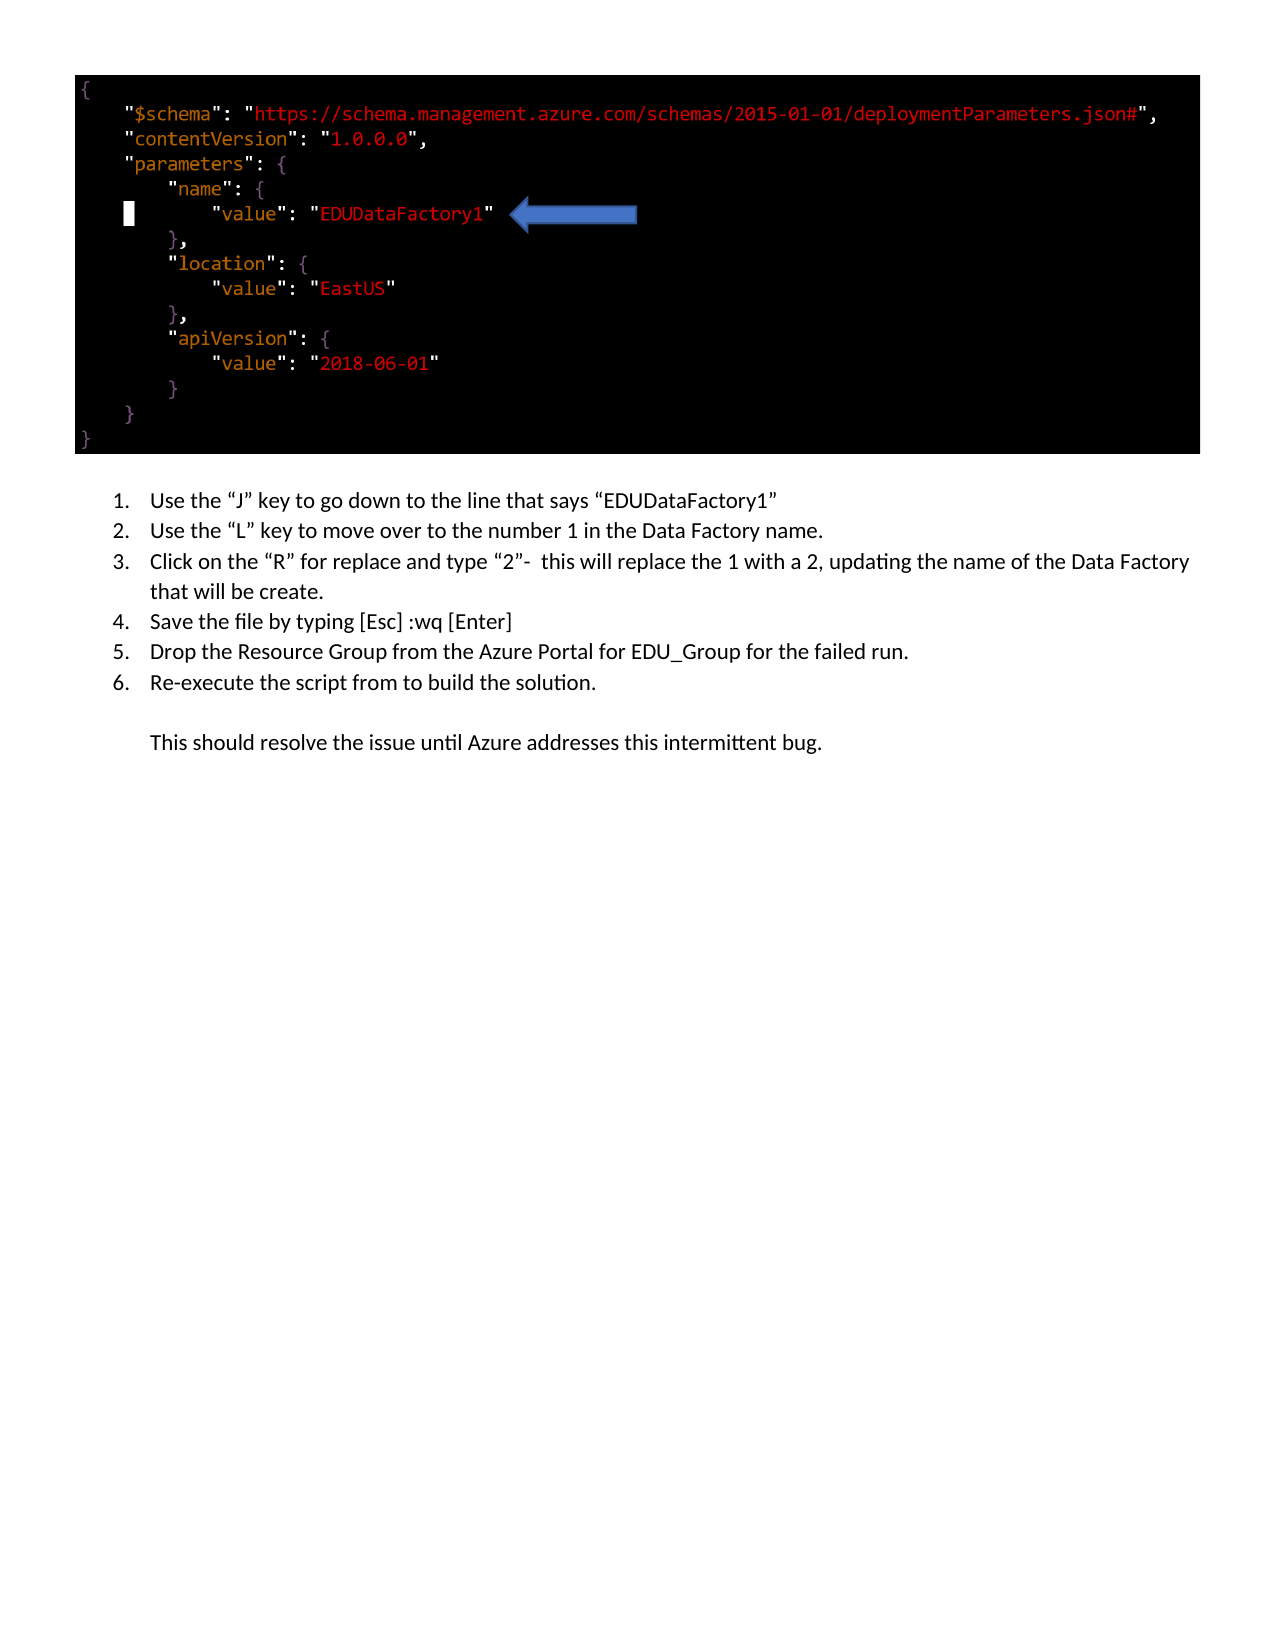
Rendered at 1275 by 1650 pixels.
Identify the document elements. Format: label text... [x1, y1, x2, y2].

list Re-execute the script from to build the solution. [112, 668, 1200, 696]
list This should resolve the issue until Azure addresses this intermittent bug. [150, 728, 1200, 756]
list Drop the Resource Group from the Azure Portal for EDU_Group for the failed run. [112, 637, 1200, 665]
list Click on the “R” for replace and type “2”- this will replace the 1 with a 2, updating the name of the Data Factory that will be create. [112, 547, 1200, 605]
picture [75, 75, 1200, 454]
list Save the file by typing [Esc] :wq [Enter] [112, 607, 1200, 635]
list Use the “L” key to move over to the number 1 in the Data Factory name. [112, 517, 1200, 544]
list Use the “J” key to go down to the line that says “EDUDataFactory1” [112, 486, 1200, 514]
